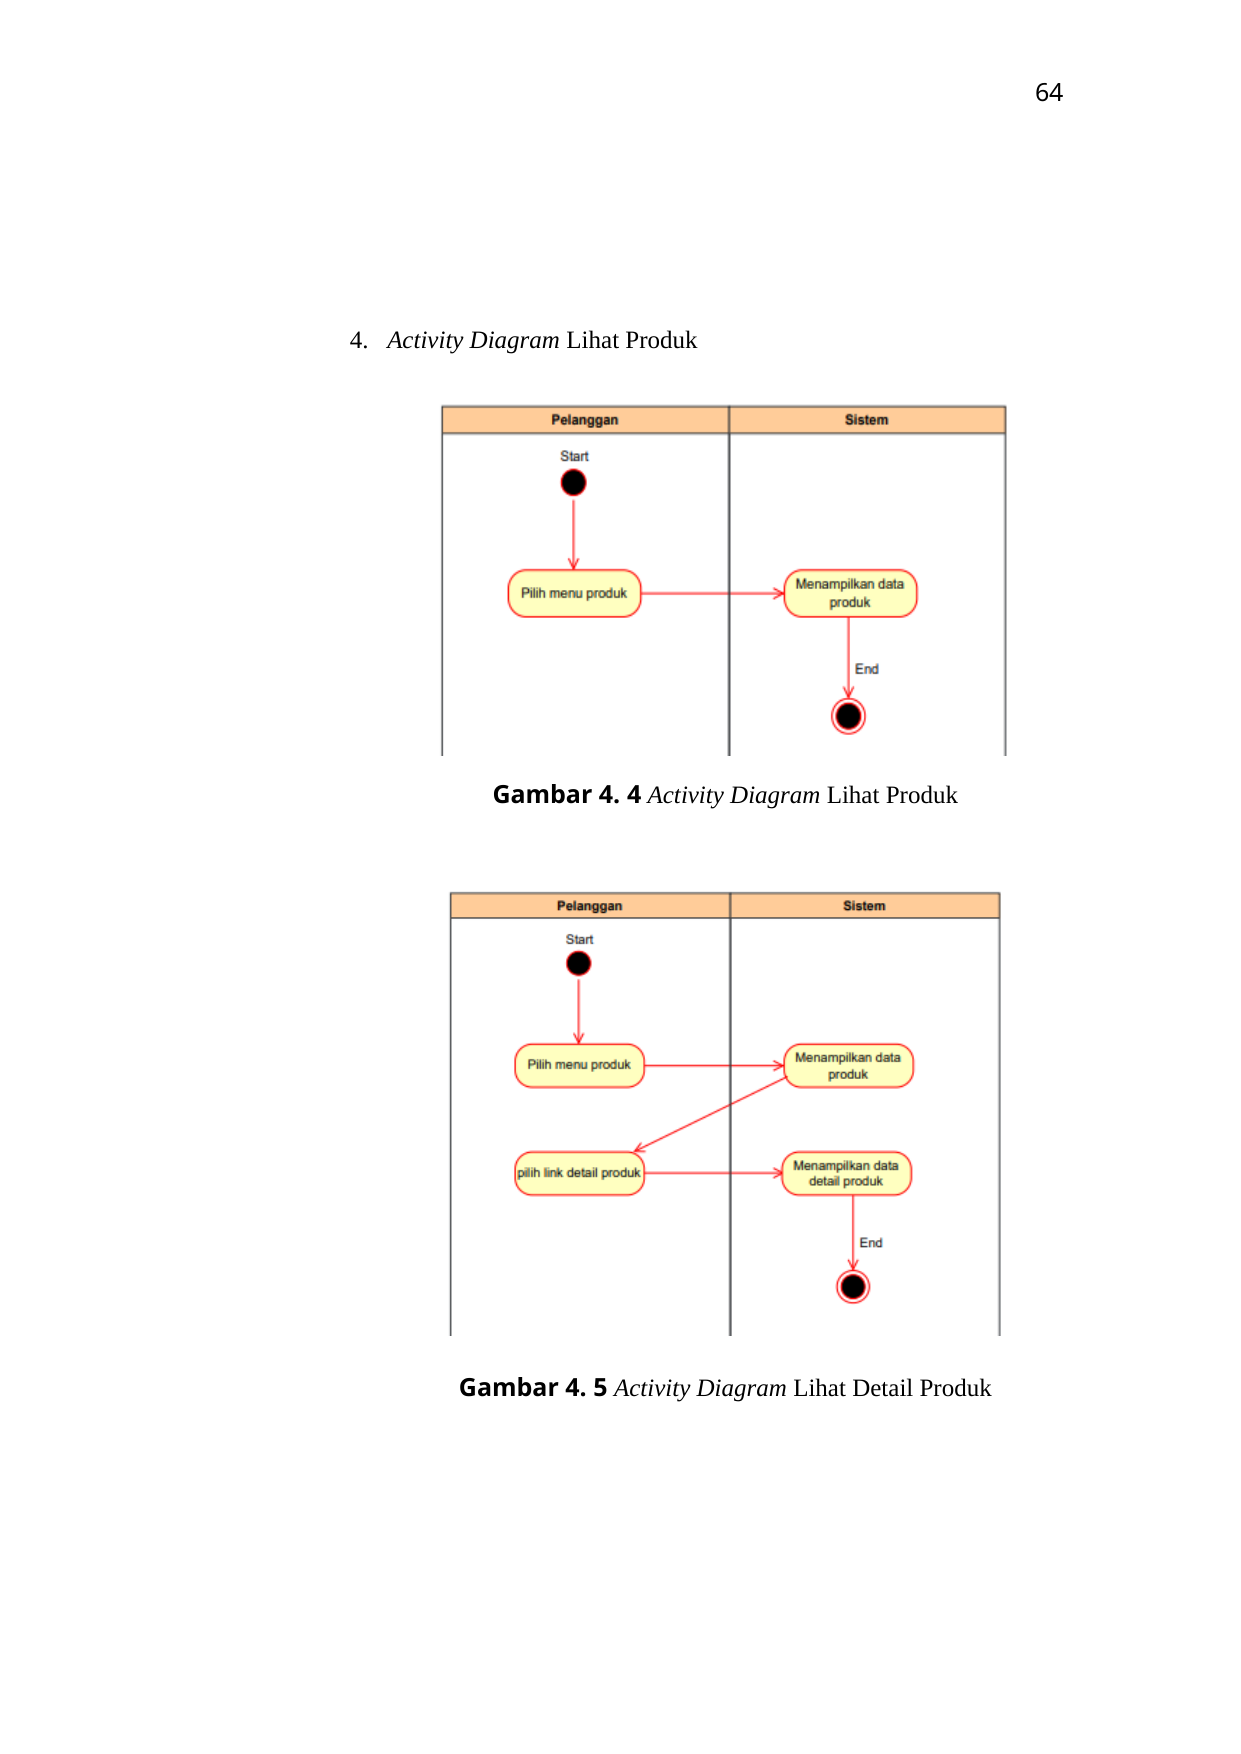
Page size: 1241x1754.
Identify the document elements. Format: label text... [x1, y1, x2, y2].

text Gambar 4. 5 Activity Diagram Lihat Detail Produk [312, 1369, 1063, 1403]
picture [437, 399, 1011, 756]
text Gambar 4. 4 Activity Diagram Lihat Produk [312, 777, 1063, 811]
list Activity Diagram Lihat Produk [349, 325, 1063, 354]
picture [446, 888, 1005, 1336]
